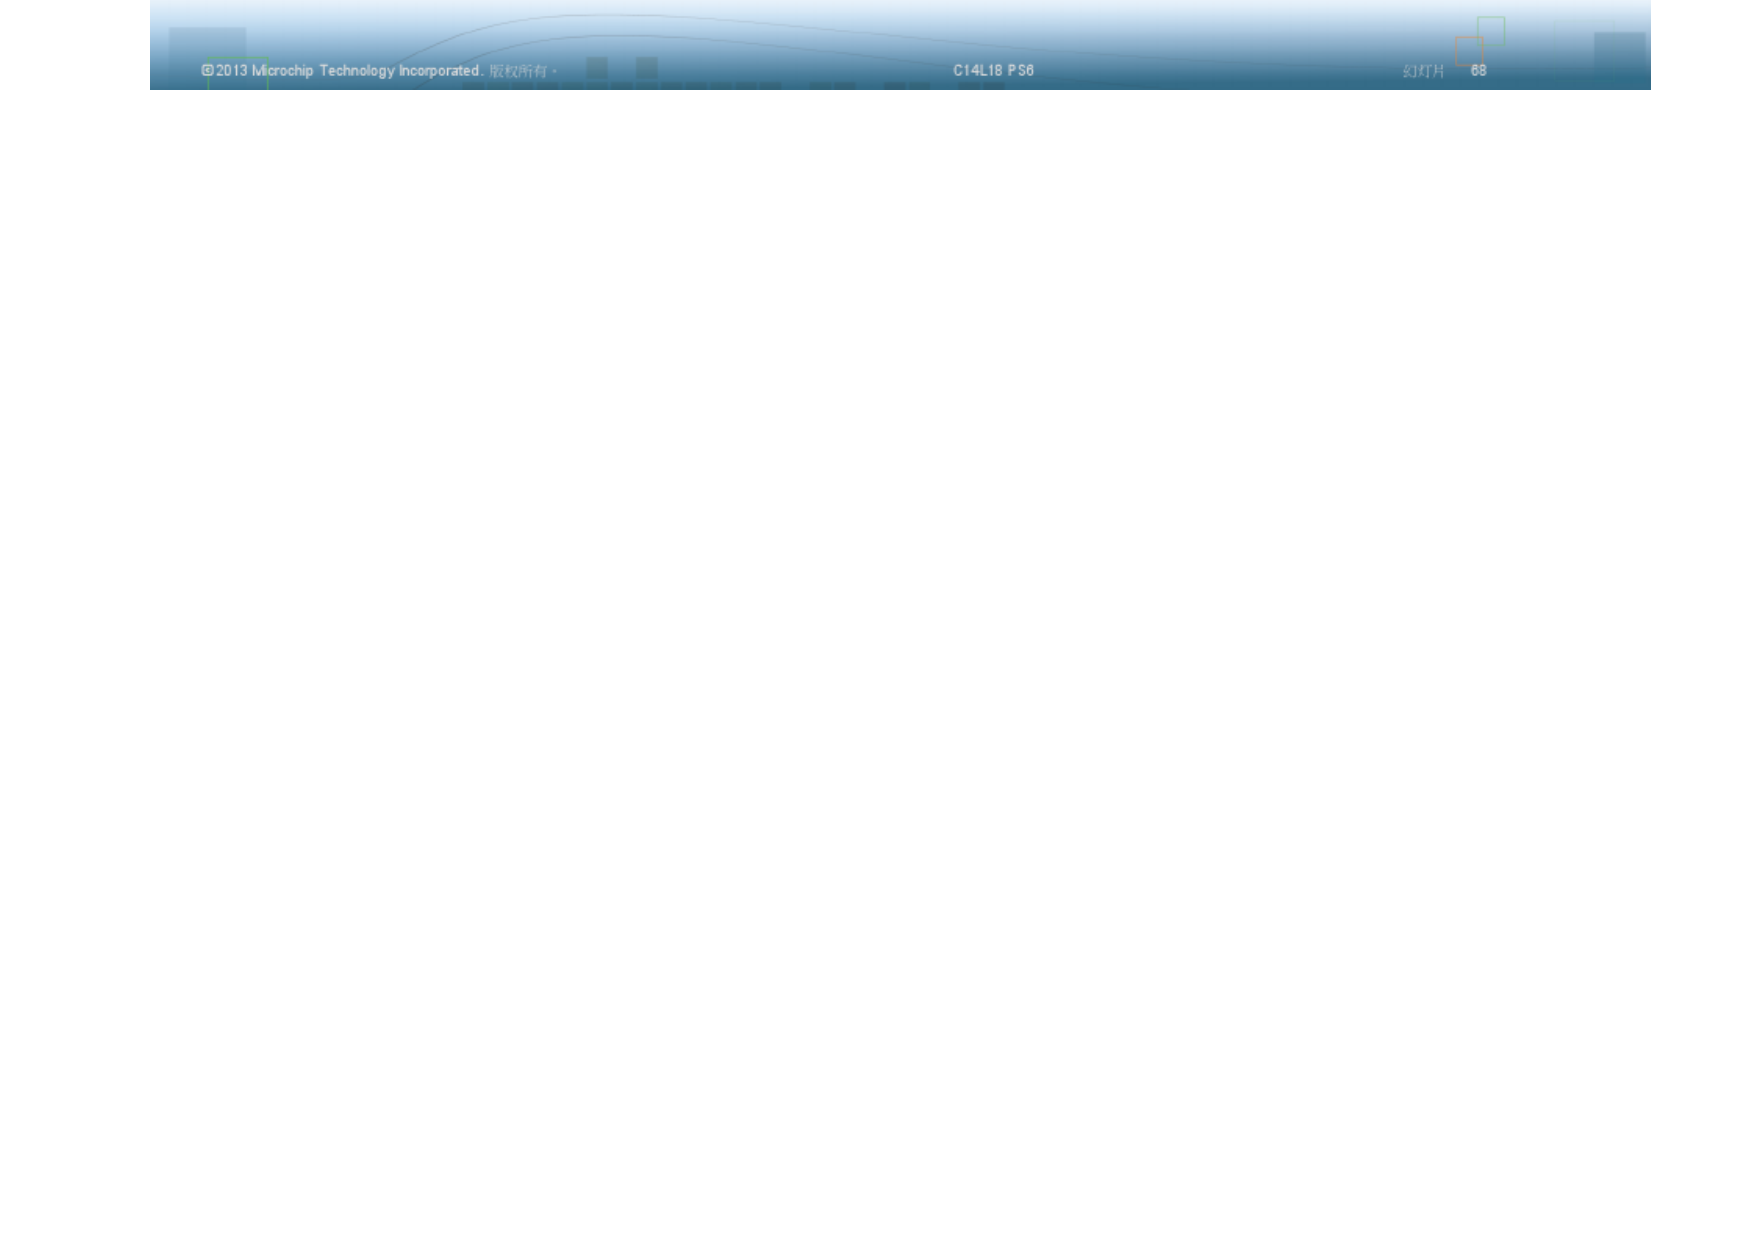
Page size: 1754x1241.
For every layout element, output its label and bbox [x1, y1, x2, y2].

picture [150, 0, 1651, 90]
